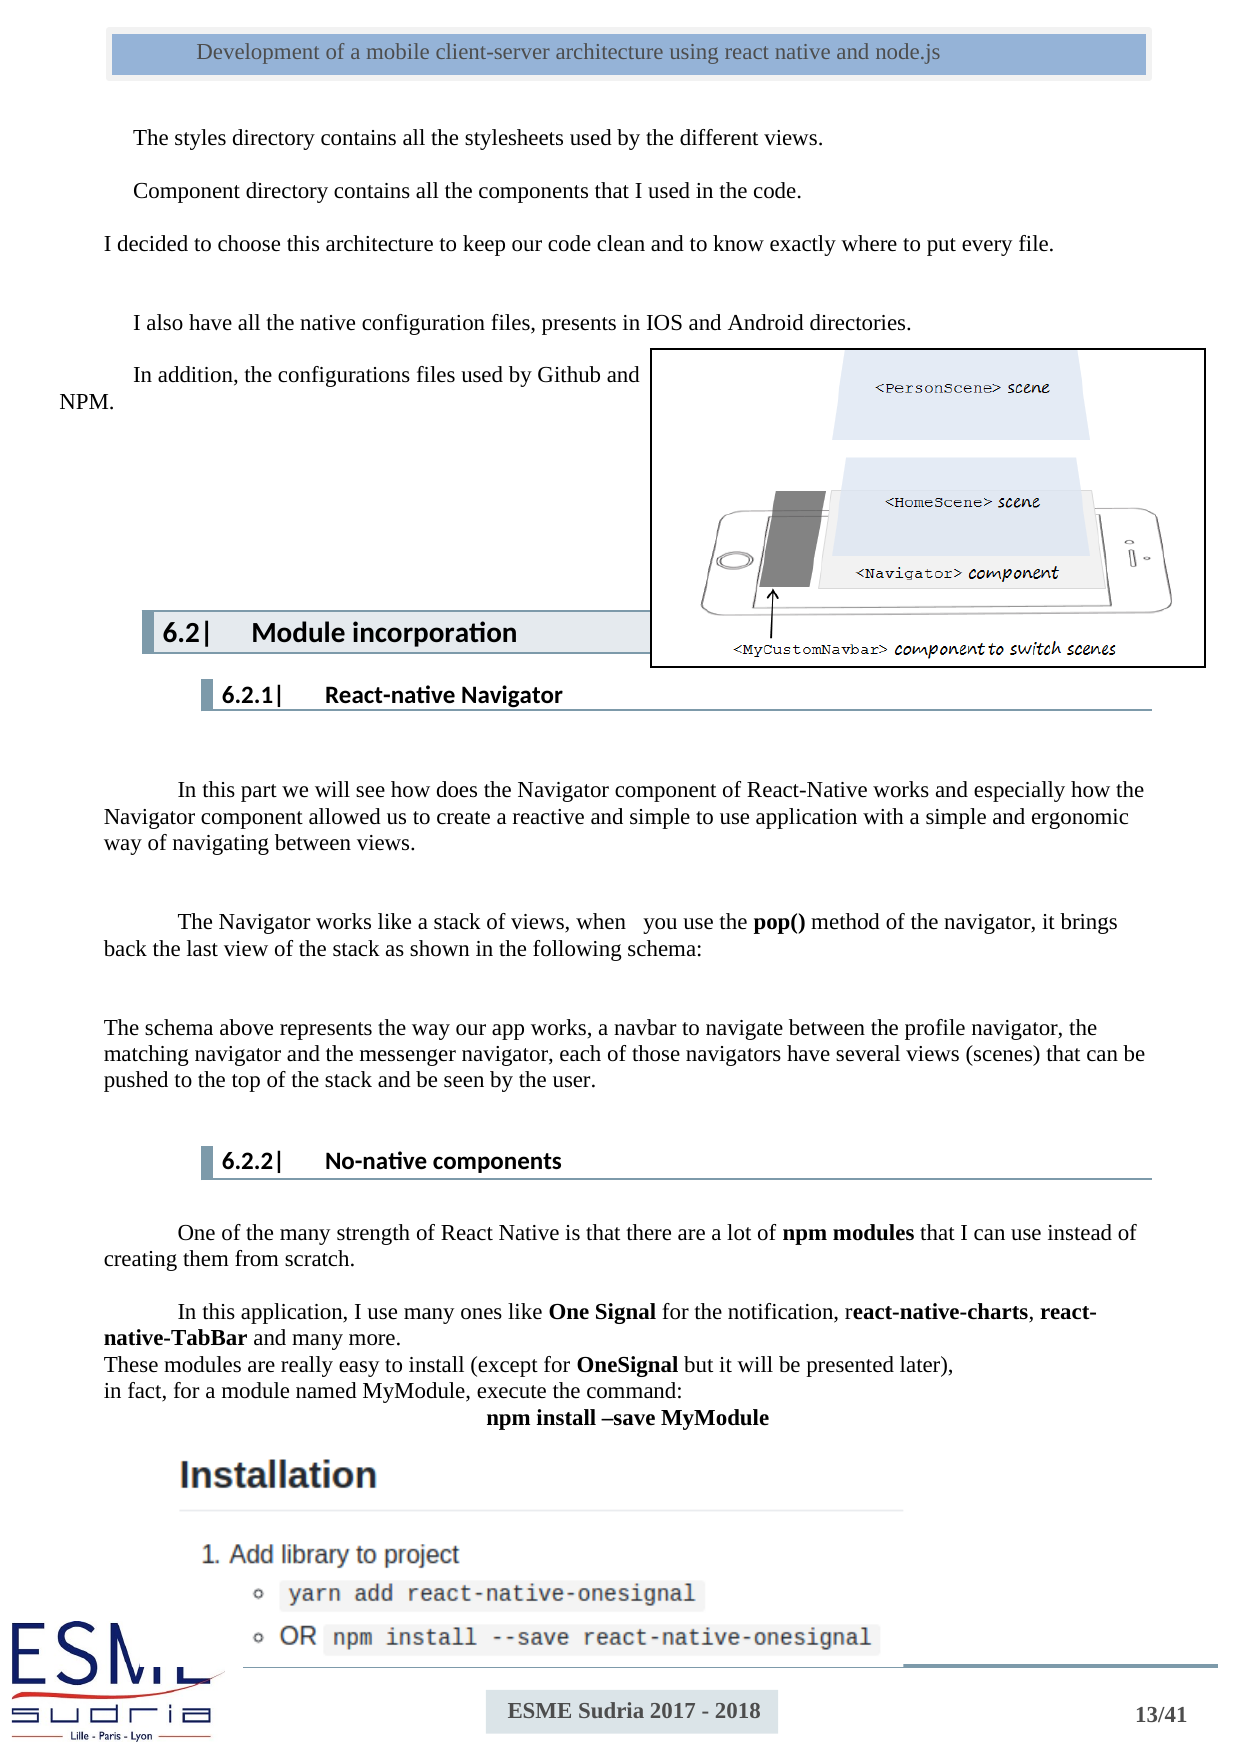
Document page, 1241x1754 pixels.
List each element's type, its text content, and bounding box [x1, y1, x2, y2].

text These modules are really easy to install (except for OneSignal but it will be presented later), [103, 1351, 1152, 1377]
text In this part we will see how does the Navigator component of React-Native works and especially how the Navigator component allowed us to create a reactive and simple to use application with a simple and ergonomic way of navigating between views. [15, 777, 1152, 856]
text The schema above represents the way our app works, a navbar to navigate between the profile navigator, the matching navigator and the messenger navigator, each of those navigators have several views (scenes) that can be pushed to the top of the stack and be seen by the user. [15, 1014, 1152, 1093]
text The Navigator works like a stack of views, when you use the pop() method of the navigator, it brings back the last view of the stack as shown in the following schema: [15, 908, 1152, 961]
text The styles directory contains all the stylesheets used by the different views. [59, 124, 1211, 151]
subtitle Module incorporation [154, 612, 650, 652]
text In addition, the configurations files used by Github and NPM. [59, 361, 650, 414]
text npm install –save MyModule [103, 1403, 1152, 1430]
text I also have all the native configuration files, presents in IOS and Android directories. [59, 309, 1211, 335]
subtitle No-native components [213, 1146, 1152, 1178]
text I decided to choose this architecture to keep our code clean and to know exactly where to put every file. [59, 230, 1211, 256]
picture [652, 350, 1204, 666]
picture [11, 1441, 904, 1742]
text in fact, for a module named MyModule, execute the command: [103, 1377, 1152, 1403]
text One of the many strength of React Native is that there are a lot of npm modules that I can use instead of creating them from scratch. [103, 1219, 1152, 1272]
subtitle React-native Navigator [213, 679, 1152, 709]
text Component directory contains all the components that I used in the code. [59, 177, 1211, 203]
text In this application, I use many ones like One Signal for the notification, react-native-charts, react-native-TabBar and many more. [103, 1298, 1152, 1351]
